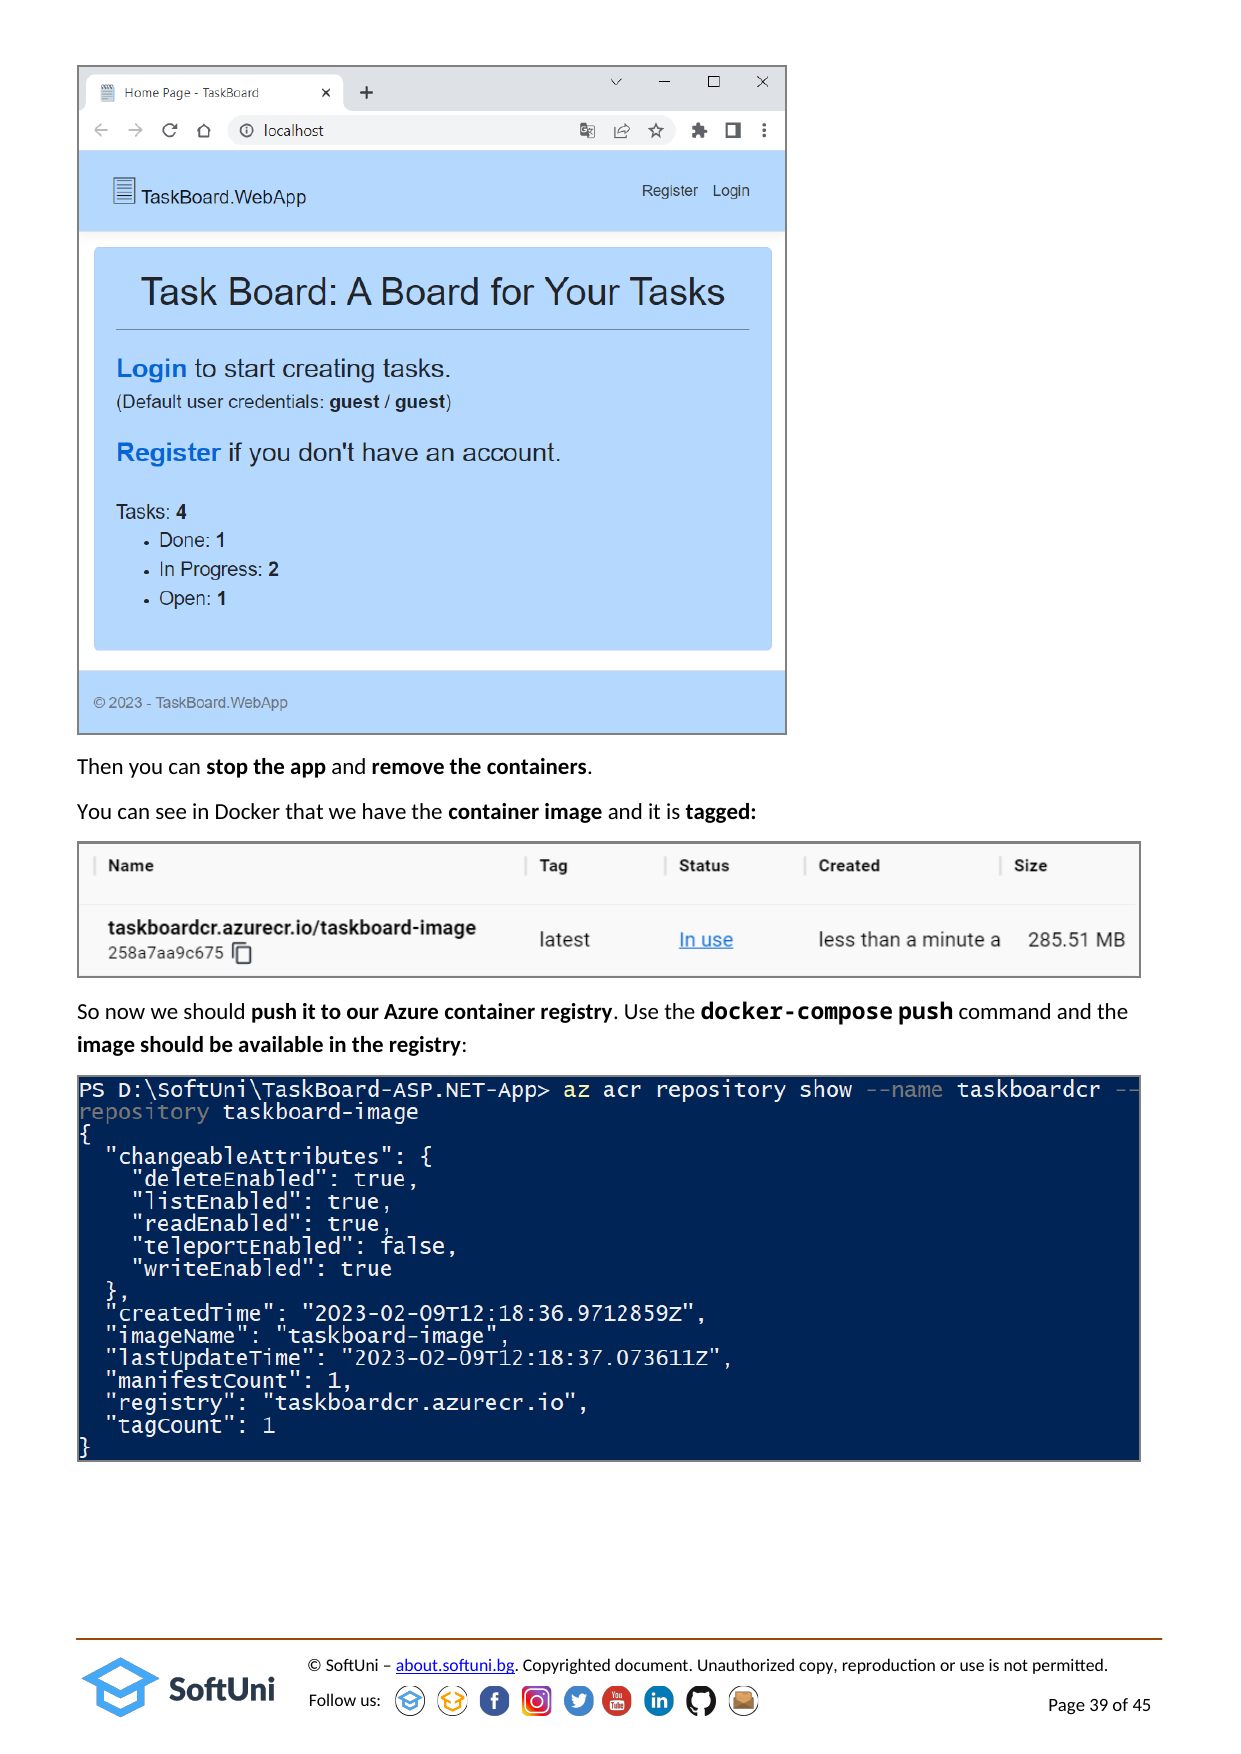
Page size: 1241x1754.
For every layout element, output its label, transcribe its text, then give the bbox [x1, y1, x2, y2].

picture [522, 1686, 552, 1716]
picture [658, 1698, 667, 1707]
picture [667, 1686, 674, 1694]
picture [437, 1686, 468, 1716]
picture [728, 1686, 759, 1716]
text So now we should push it to our Azure container registry. Use the docker-compose push command and the image should be available in the registry: [77, 995, 1163, 1058]
picture [665, 1707, 674, 1716]
picture [79, 1077, 1139, 1460]
picture [395, 1686, 425, 1716]
picture [479, 1686, 510, 1716]
picture [79, 67, 785, 733]
picture [686, 1686, 716, 1716]
picture [564, 1686, 594, 1716]
picture [644, 1707, 653, 1716]
picture [644, 1686, 651, 1694]
text You can see in Docker that we have the container image and it is tagged: [77, 797, 1163, 825]
picture [602, 1686, 632, 1716]
picture [75, 1651, 281, 1723]
text Then you can stop the app and remove the containers. [77, 752, 1163, 780]
picture [79, 844, 1139, 976]
